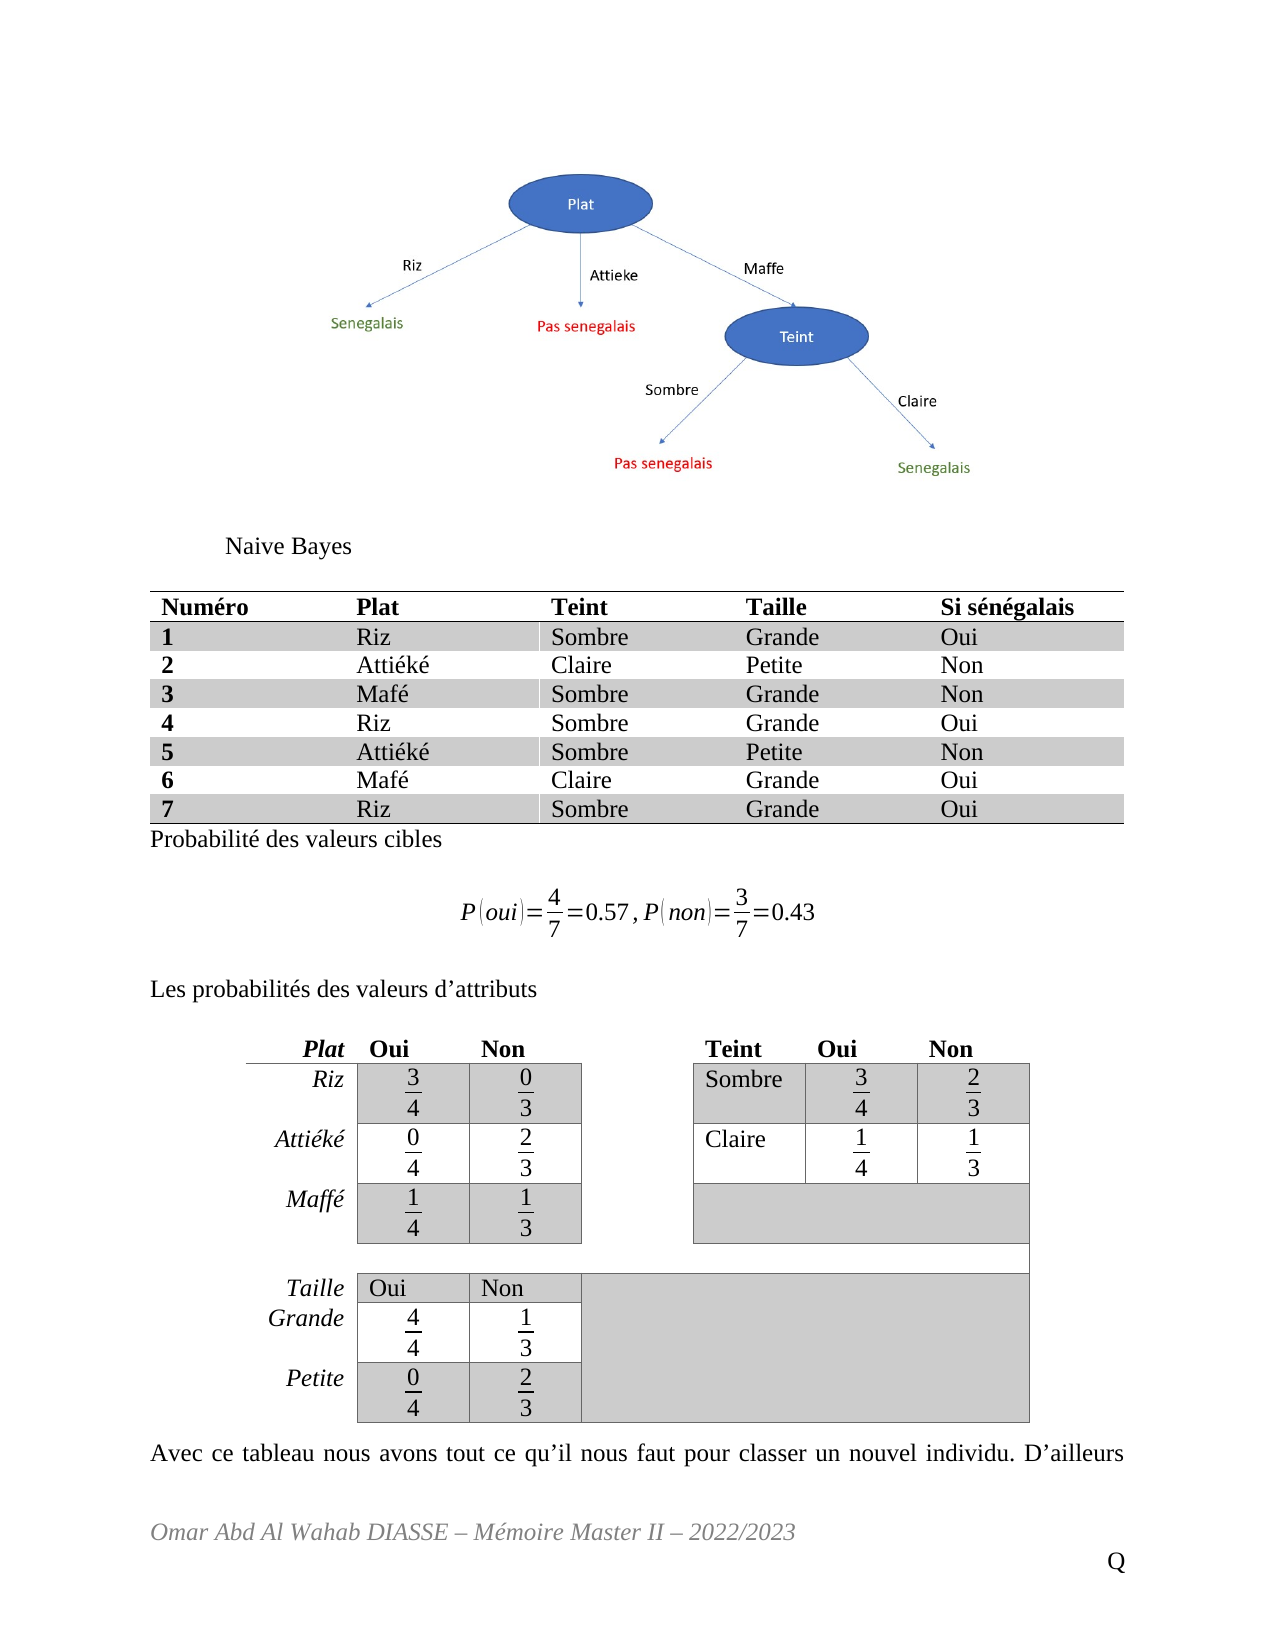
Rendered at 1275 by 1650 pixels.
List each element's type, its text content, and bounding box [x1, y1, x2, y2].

table_header Plat [345, 592, 539, 621]
table_cell 3 [150, 679, 345, 708]
table_cell Grande [734, 679, 929, 708]
table_cell Non [929, 737, 1124, 766]
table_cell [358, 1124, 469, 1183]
table_cell Non [929, 679, 1124, 708]
table_cell Sombre [540, 708, 734, 737]
table_header Plat [246, 1034, 358, 1063]
table_cell 1 [150, 622, 345, 651]
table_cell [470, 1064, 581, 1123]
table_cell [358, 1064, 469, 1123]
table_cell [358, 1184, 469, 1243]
table_cell Oui [929, 622, 1124, 651]
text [150, 1213, 1125, 1466]
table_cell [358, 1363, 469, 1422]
table_header Numéro [150, 592, 345, 621]
table_cell Mafé [345, 766, 539, 794]
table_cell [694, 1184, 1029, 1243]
table_cell Attiéké [345, 651, 539, 679]
table_cell Grande [734, 708, 929, 737]
table_cell Sombre [540, 622, 734, 651]
table_cell Oui [929, 766, 1124, 794]
table_cell Petite [734, 651, 929, 679]
table_cell Grande [734, 622, 929, 651]
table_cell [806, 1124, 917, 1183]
table_cell Riz [345, 622, 539, 651]
table_cell 7 [150, 794, 345, 823]
table_cell Riz [345, 794, 539, 823]
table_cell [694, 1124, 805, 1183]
table_cell 4 [150, 708, 345, 737]
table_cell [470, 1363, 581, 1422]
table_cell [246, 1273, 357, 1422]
table_cell Non [929, 651, 1124, 679]
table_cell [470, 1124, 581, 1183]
table_cell Mafé [345, 679, 539, 708]
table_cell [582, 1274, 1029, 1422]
picture [288, 150, 987, 501]
table_cell Petite [734, 737, 929, 766]
table_cell Oui [929, 708, 1124, 737]
table_cell Claire [540, 766, 734, 794]
table_cell Riz [345, 708, 539, 737]
table_cell Oui [929, 794, 1124, 823]
table_cell Grande [734, 766, 929, 794]
table_cell Sombre [540, 794, 734, 823]
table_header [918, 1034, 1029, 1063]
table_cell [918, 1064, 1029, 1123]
table_cell Sombre [540, 679, 734, 708]
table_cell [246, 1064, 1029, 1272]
table_header Si sénégalais [929, 592, 1124, 621]
table_cell 5 [150, 737, 345, 766]
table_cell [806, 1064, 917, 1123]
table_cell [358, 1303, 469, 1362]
text Naive Bayes [150, 531, 1125, 560]
table_cell Grande [734, 794, 929, 823]
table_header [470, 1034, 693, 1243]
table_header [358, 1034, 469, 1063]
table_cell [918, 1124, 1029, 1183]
table_cell Claire [540, 651, 734, 679]
table_cell 6 [150, 766, 345, 794]
text Les probabilités des valeurs d’attributs [150, 974, 1125, 1003]
table_cell 2 [150, 651, 345, 679]
text Probabilité des valeurs cibles [150, 824, 1125, 853]
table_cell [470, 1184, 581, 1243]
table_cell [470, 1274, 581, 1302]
table_header Taille [734, 592, 929, 621]
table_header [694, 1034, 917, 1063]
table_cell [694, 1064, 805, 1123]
table_header Teint [540, 592, 734, 621]
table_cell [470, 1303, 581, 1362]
table_cell Sombre [540, 737, 734, 766]
table_cell Attiéké [345, 737, 539, 766]
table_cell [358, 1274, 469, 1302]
